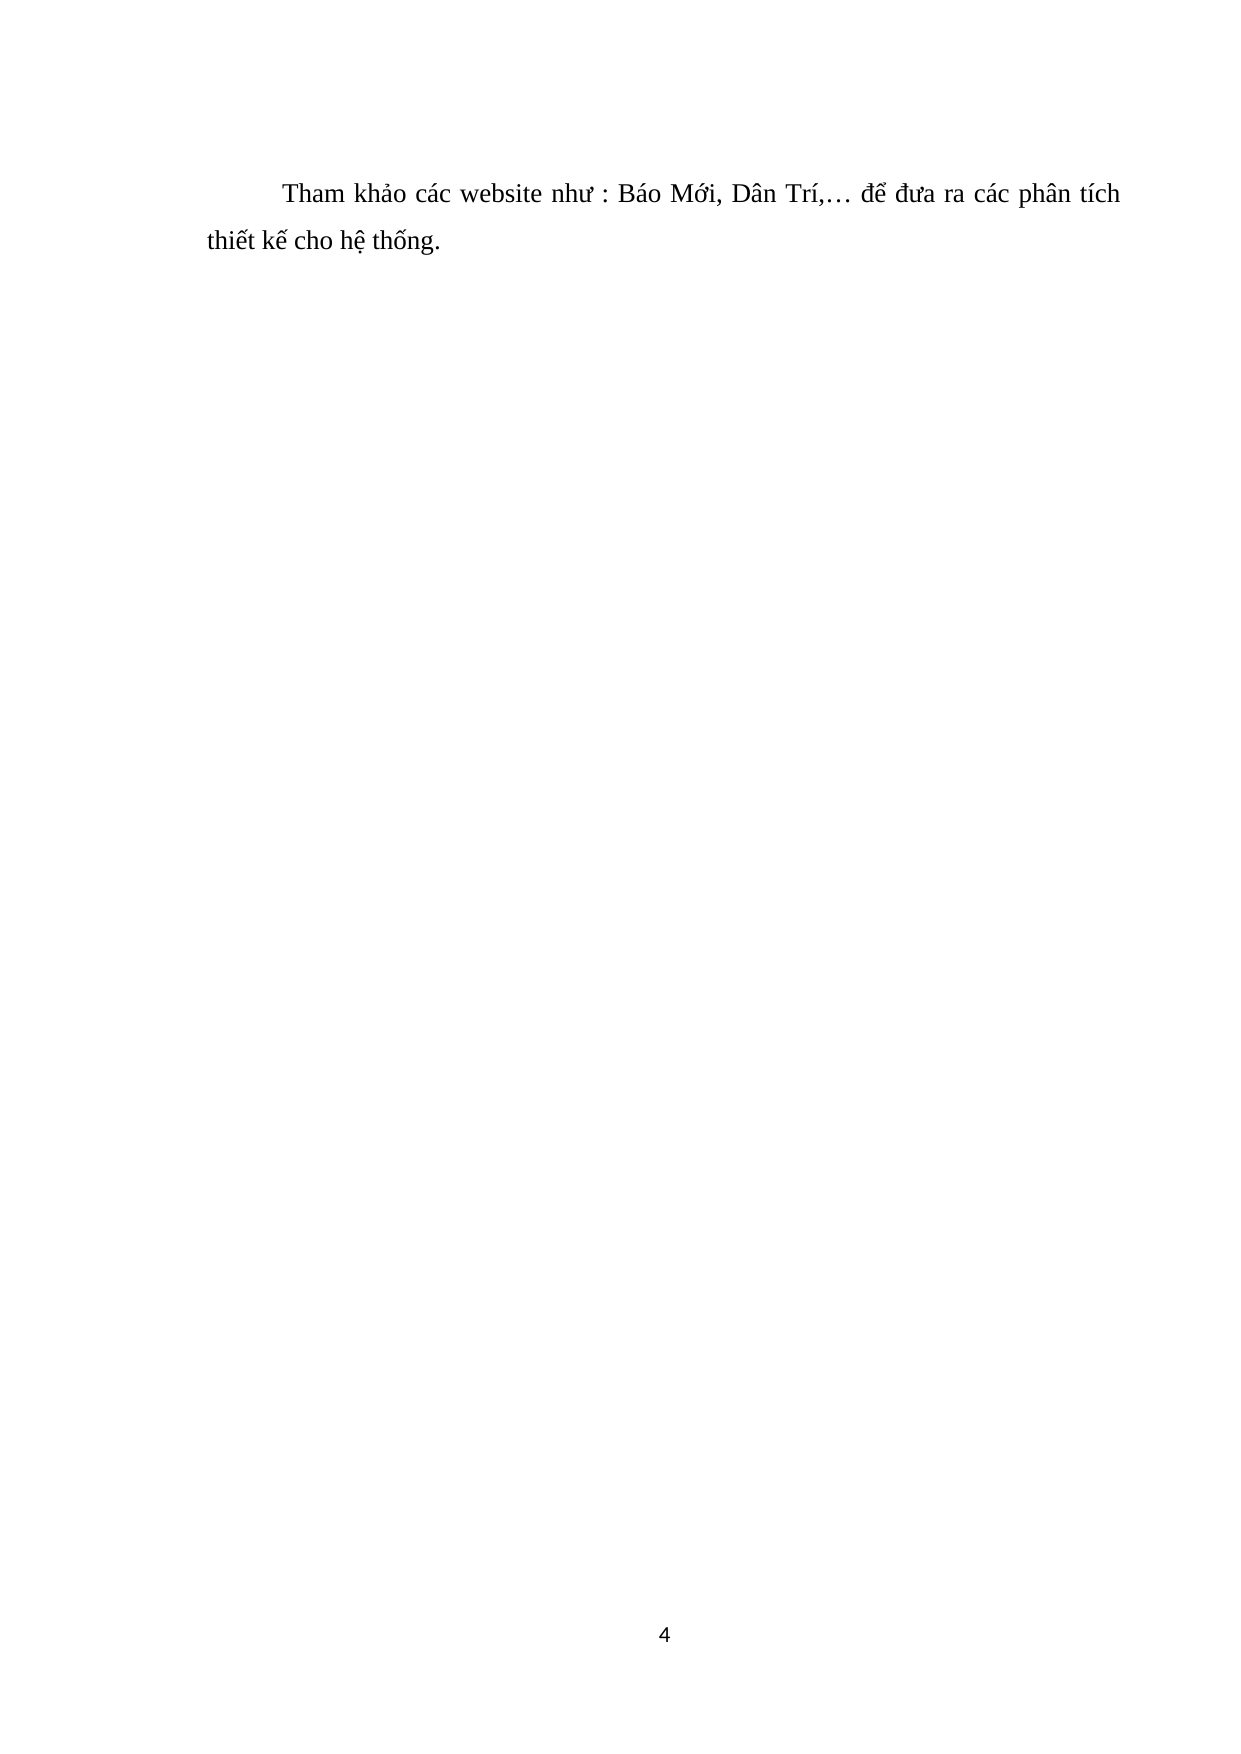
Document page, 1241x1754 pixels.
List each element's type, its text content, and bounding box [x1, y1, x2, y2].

text Tham khảo các website như : Báo Mới, Dân Trí,… để đưa ra các phân tích thiết kế cho hệ thống. [207, 177, 1122, 255]
